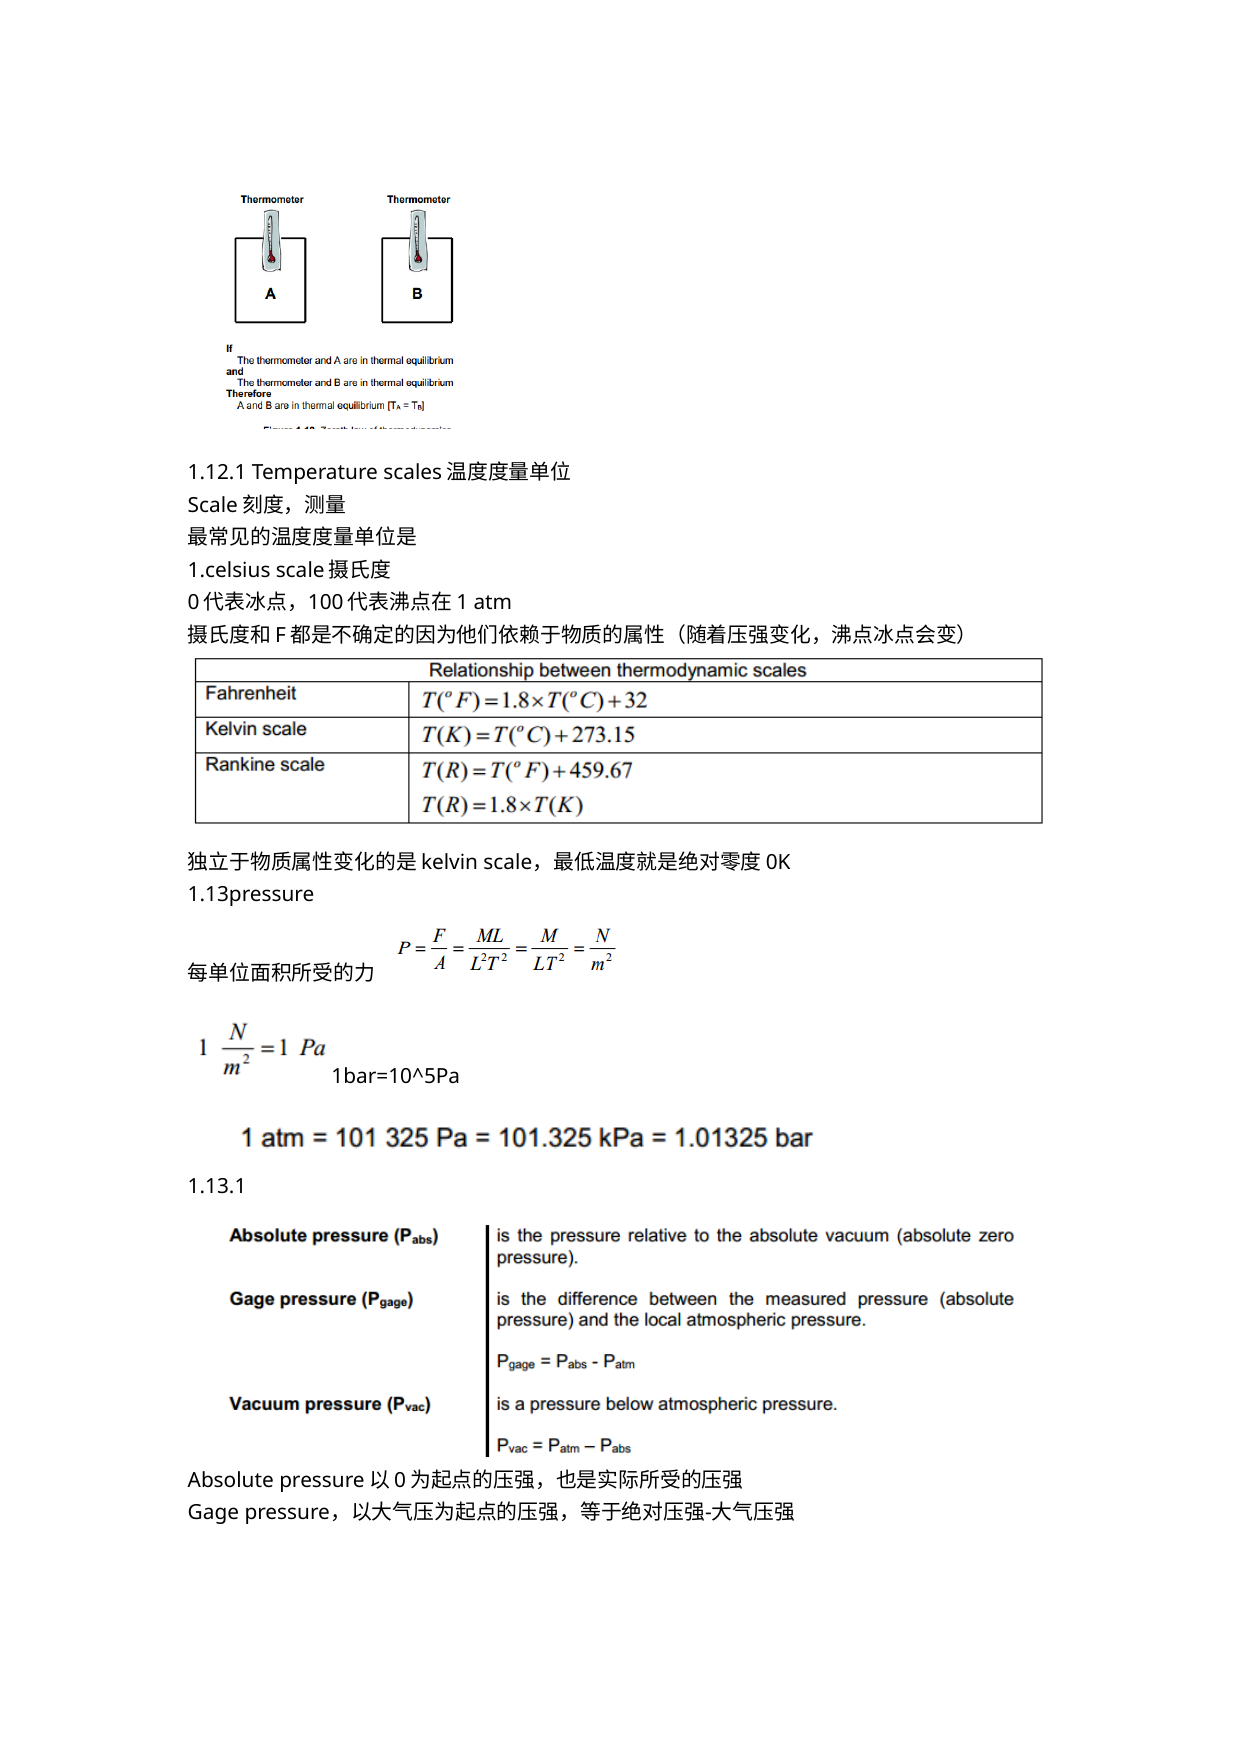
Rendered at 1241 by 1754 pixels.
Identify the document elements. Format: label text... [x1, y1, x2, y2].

text 1.13.1 [187, 1169, 1053, 1202]
text 摄氏度和F都是不确定的因为他们依赖于物质的属性（随着压强变化，沸点冰点会变） [187, 617, 1053, 649]
text 1bar=10^5Pa [187, 1007, 1053, 1104]
text Gage pressure，以大气压为起点的压强，等于绝对压强-大气压强 [187, 1494, 1053, 1527]
text 0代表冰点，100代表沸点在1 atm [187, 584, 1053, 617]
picture [187, 162, 542, 429]
text 独立于物质属性变化的是kelvin scale，最低温度就是绝对零度0K [187, 844, 1053, 877]
text 1.12.1 Temperature scales温度度量单位 [187, 454, 1053, 487]
text 每单位面积所受的力 [187, 909, 1053, 1007]
text Scale刻度，测量 [187, 487, 1053, 519]
picture [375, 909, 642, 981]
picture [187, 1104, 827, 1166]
text 1.13pressure [187, 877, 1053, 909]
picture [187, 649, 1053, 842]
text 1.celsius scale摄氏度 [187, 552, 1053, 584]
text 最常见的温度度量单位是 [187, 519, 1053, 552]
text Absolute pressure以0为起点的压强，也是实际所受的压强 [187, 1462, 1053, 1494]
picture [187, 1007, 332, 1084]
picture [187, 1202, 1053, 1457]
